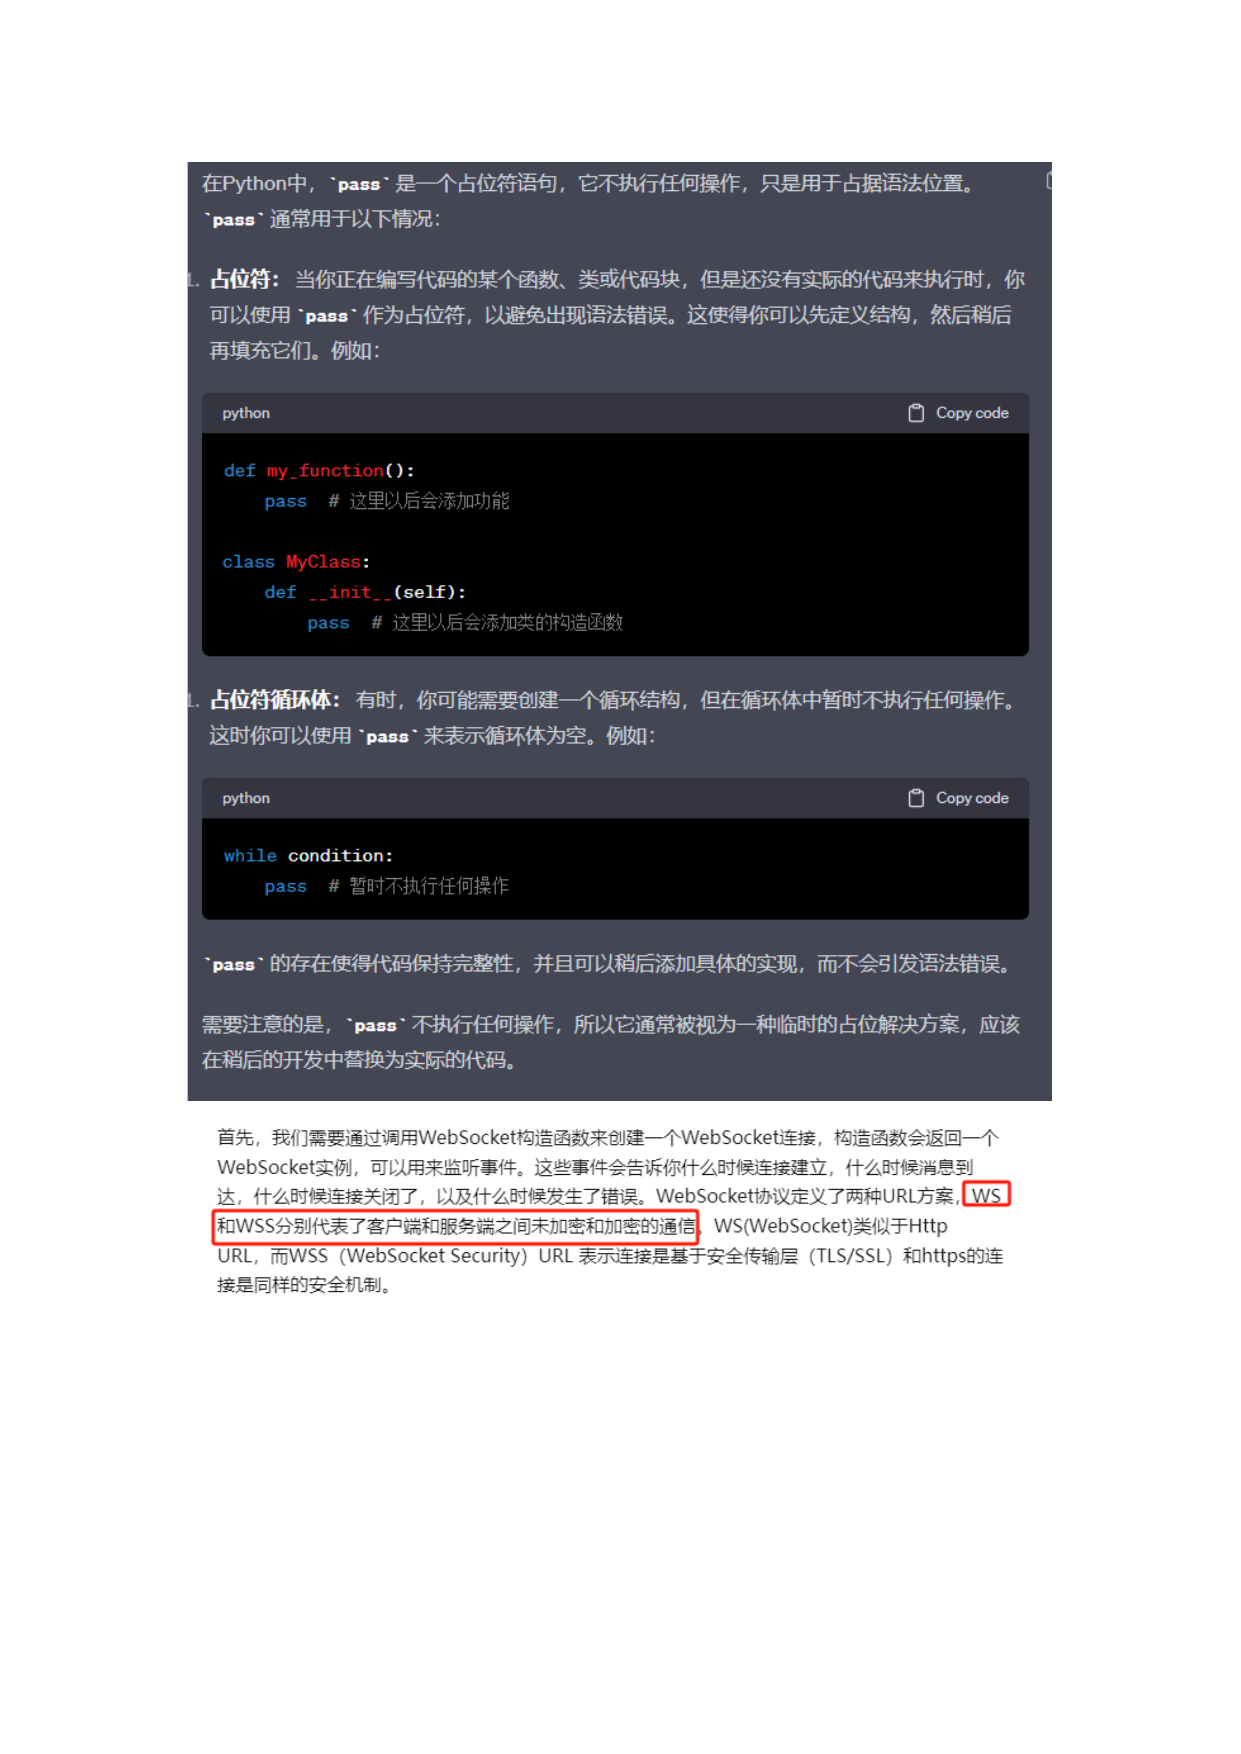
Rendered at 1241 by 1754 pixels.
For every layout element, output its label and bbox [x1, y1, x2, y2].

picture [187, 162, 1052, 1101]
picture [187, 1104, 1053, 1314]
